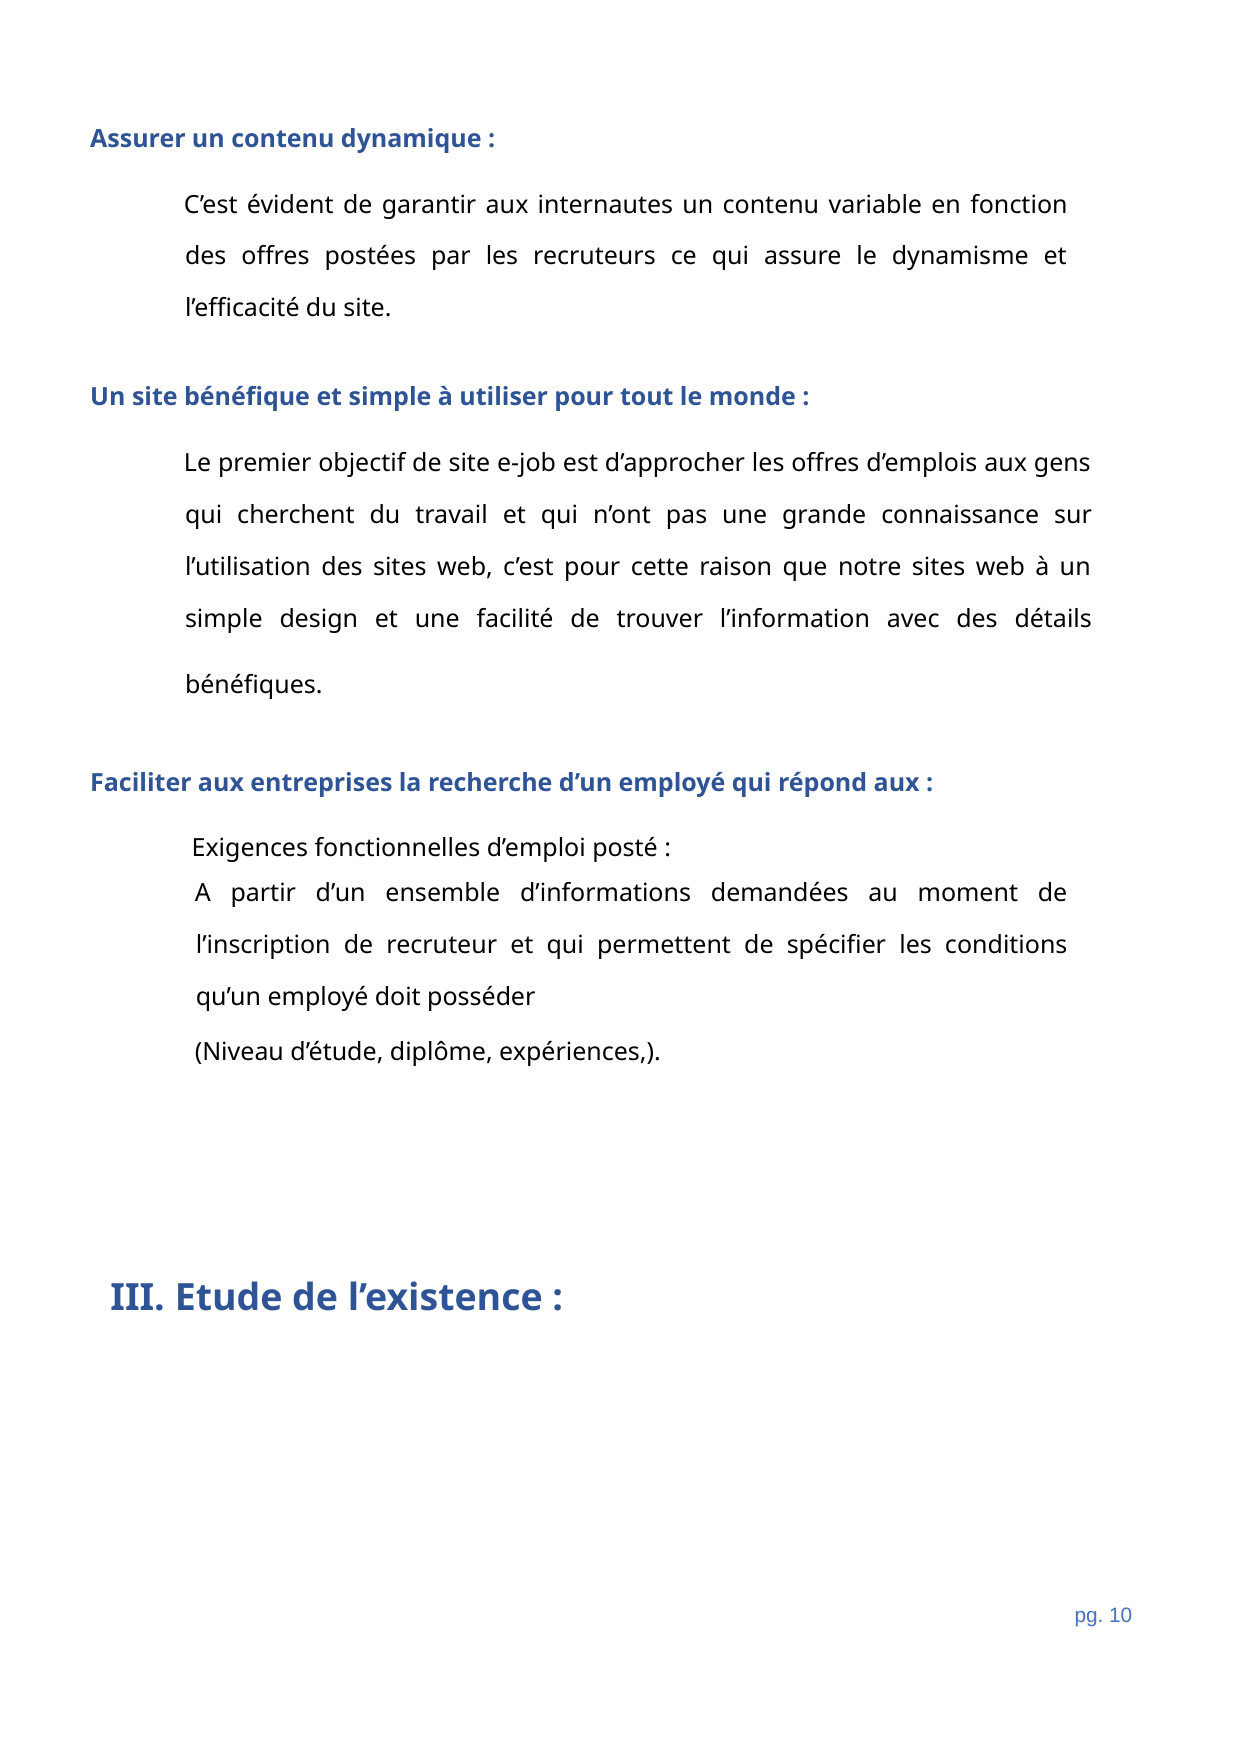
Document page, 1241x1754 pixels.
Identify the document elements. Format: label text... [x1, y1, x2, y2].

subtitle Un site bénéfique et simple à utiliser pour tout le monde : [90, 379, 1122, 413]
text A partir d’un ensemble d’informations demandées au moment de l’inscription de recruteur et qui permettent de spécifier les conditions qu’un employé doit posséder [194, 875, 1068, 1012]
subtitle Faciliter aux entreprises la recherche d’un employé qui répond aux : [90, 764, 1132, 798]
subtitle Assurer un contenu dynamique : [90, 120, 1122, 154]
text (Niveau d’étude, diplôme, expériences,). [194, 1034, 1068, 1068]
text C’est évident de garantir aux internautes un contenu variable en fonction des offres postées par les recruteurs ce qui assure le dynamisme et l’efficacité du site. [184, 186, 1068, 324]
text Le premier objectif de site e-job est d’approcher les offres d’emplois aux gens qui cherchent du travail et qui n’ont pas une grande connaissance sur l’utilisation des sites web, c’est pour cette raison que notre sites web à un simple design et une facilité de trouver l’information avec des détails bénéfiques. [184, 445, 1093, 703]
subtitle III. Etude de l’existence : [110, 1270, 1130, 1321]
text Exigences fonctionnelles d’emploi posté : [146, 830, 1068, 864]
